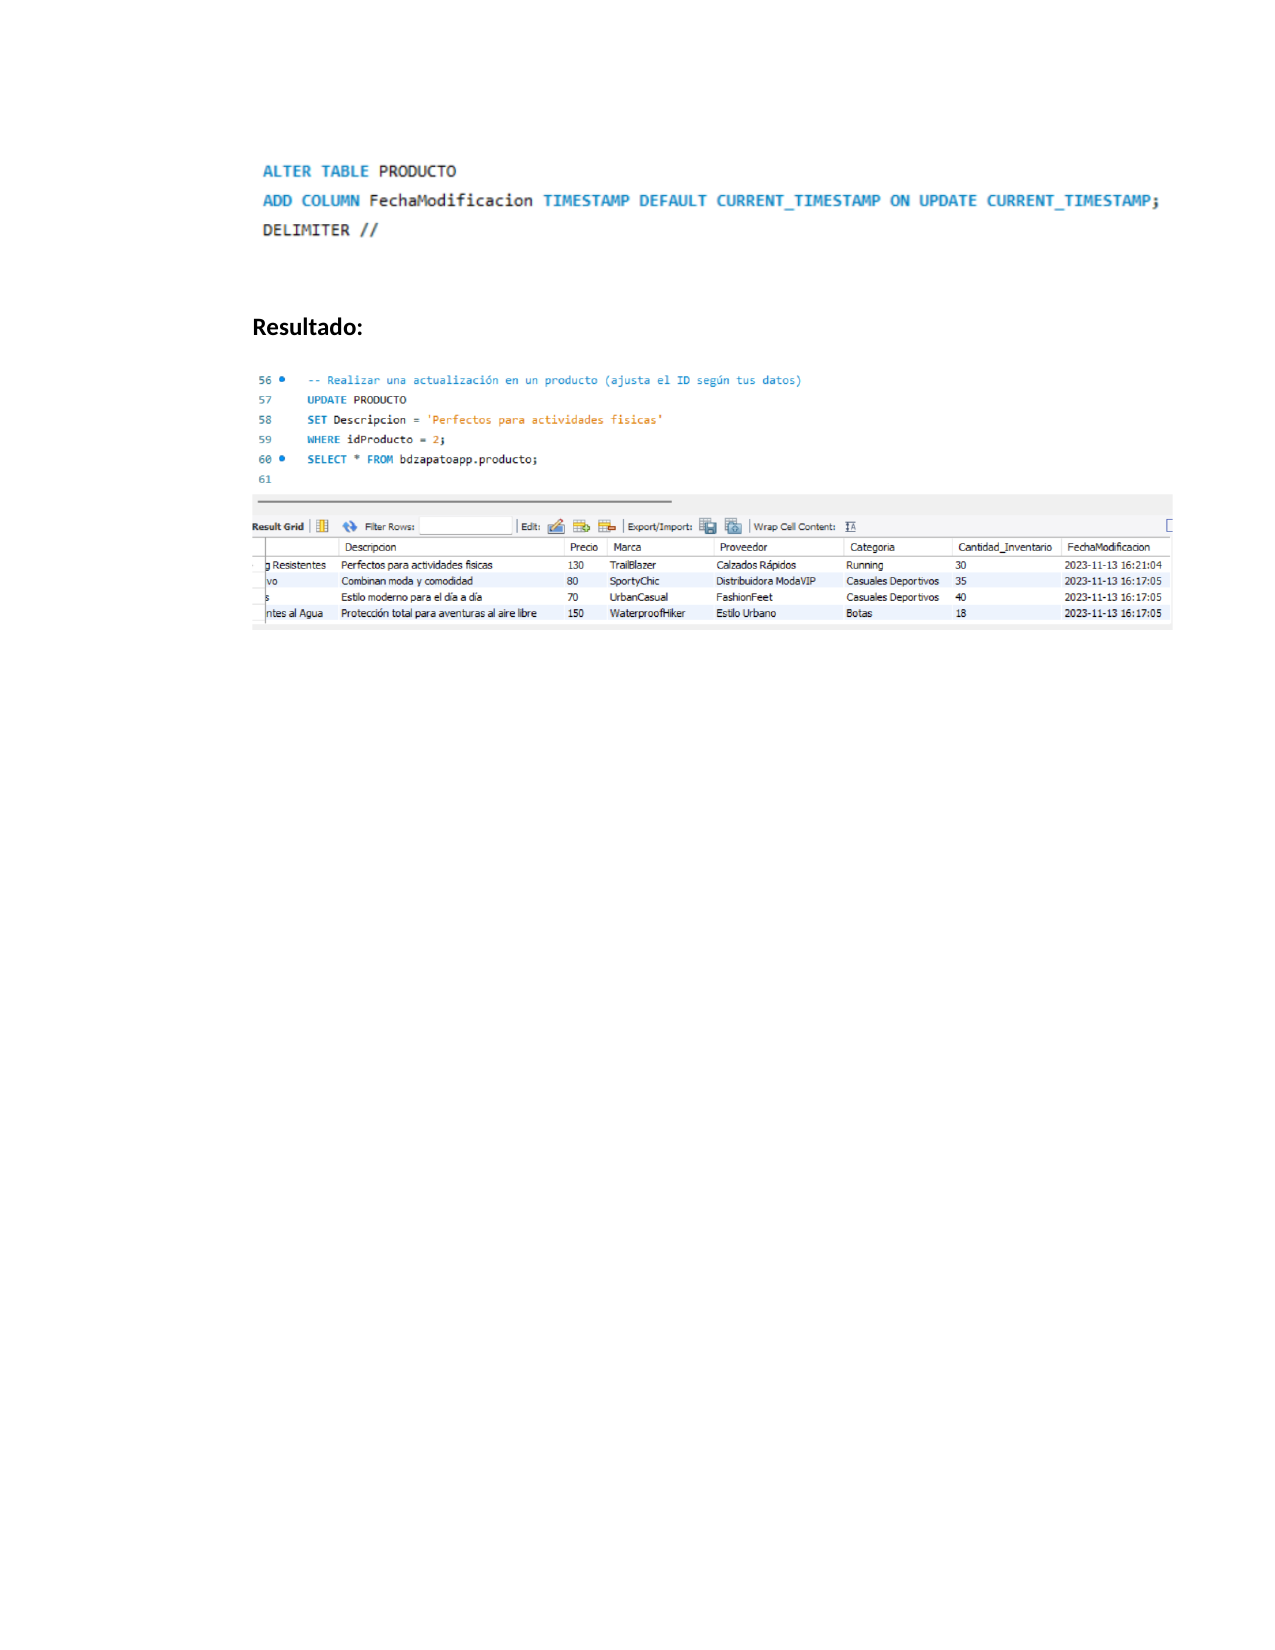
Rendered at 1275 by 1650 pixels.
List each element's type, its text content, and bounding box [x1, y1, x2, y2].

picture [252, 147, 1173, 251]
picture [252, 372, 1173, 630]
list Resultado: [252, 311, 1098, 342]
